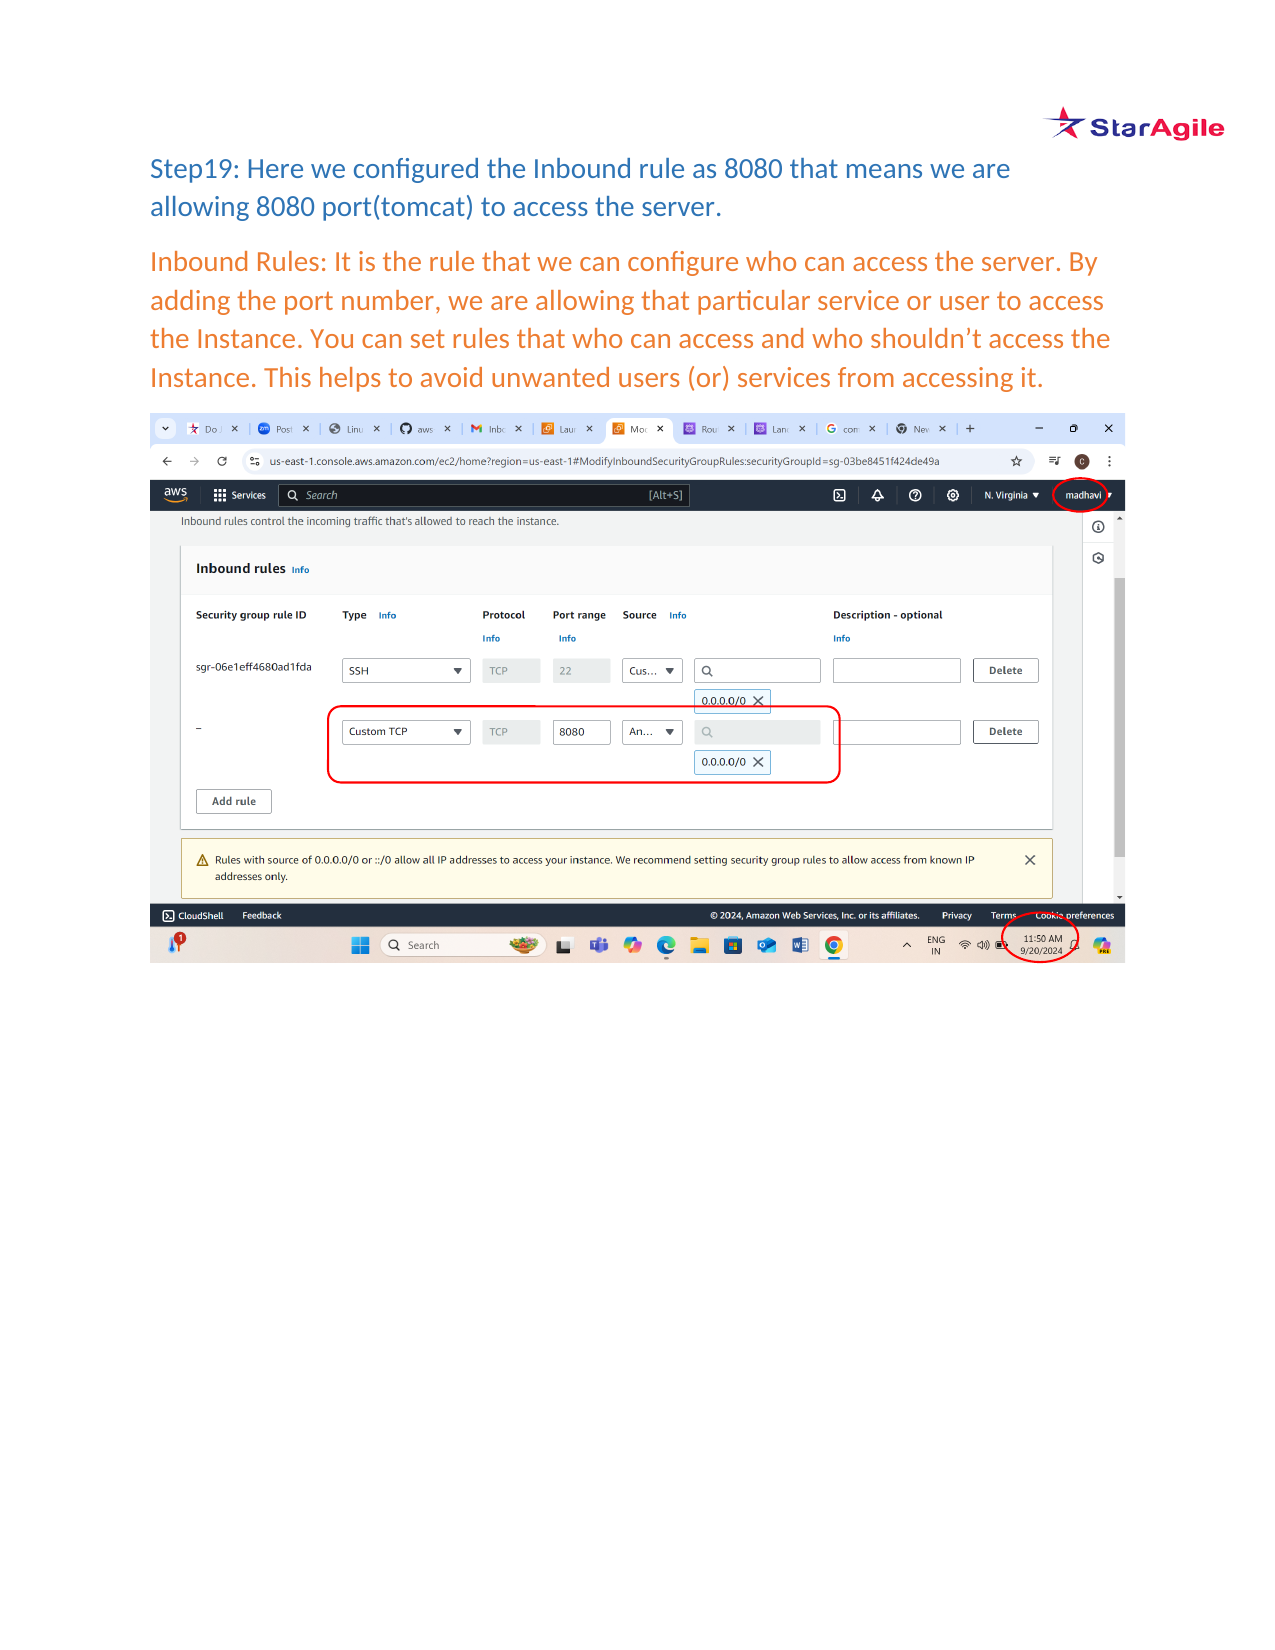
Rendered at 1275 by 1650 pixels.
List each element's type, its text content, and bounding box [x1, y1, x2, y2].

text Step19: Here we configured the Inbound rule as 8080 that means we are allowing 8080 port(tomcat) to access the server. [150, 150, 1125, 224]
picture [1033, 56, 1236, 203]
picture [150, 413, 1125, 963]
text Inbound Rules: It is the rule that we can configure who can access the server. By adding the port number, we are allowing that particular service or user to access the Instance. You can set rules that who can access and who shouldn’t access the Instance. This helps to avoid unwanted users (or) services from accessing it. [150, 243, 1125, 394]
picture [1004, 914, 1077, 961]
